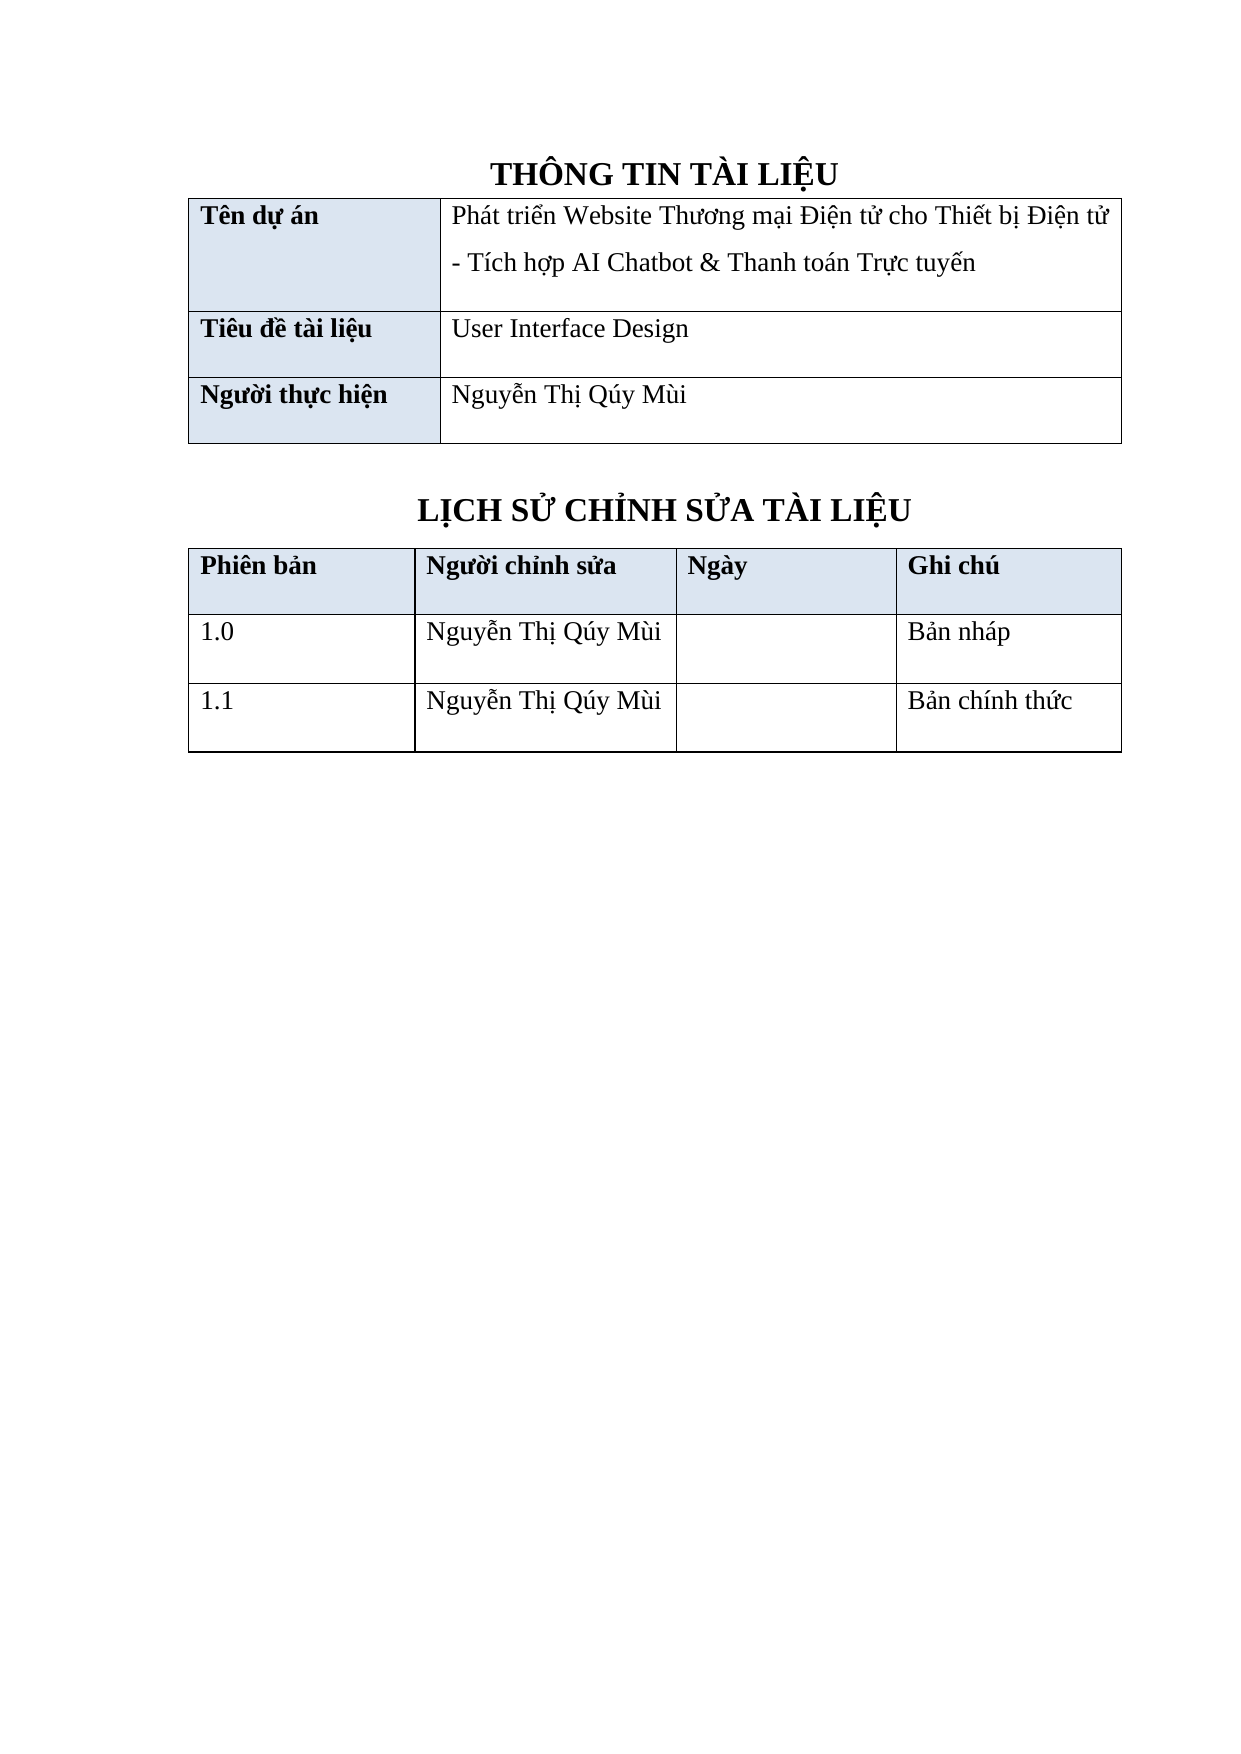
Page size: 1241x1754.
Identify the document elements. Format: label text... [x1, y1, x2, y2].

table_cell [677, 684, 896, 751]
table_header Phiên bản [189, 549, 414, 614]
table_cell Nguyễn Thị Qúy Mùi [416, 684, 676, 751]
table_cell Tiêu đề tài liệu [189, 312, 440, 377]
table_cell 1.1 [189, 684, 414, 751]
text THÔNG TIN TÀI LIỆU [177, 154, 1152, 192]
table_cell Bản chính thức [897, 684, 1121, 751]
table_cell 1.0 [189, 615, 414, 683]
table_cell User Interface Design [441, 312, 1121, 377]
table_cell Nguyễn Thị Qúy Mùi [441, 378, 1121, 443]
table_header Tên dự án [189, 199, 440, 311]
table_header Người chỉnh sửa [416, 549, 676, 614]
table_header Phát triển Website Thương mại Điện tử cho Thiết bị Điện tử - Tích hợp AI Chatbot & Thanh toán Trực tuyến [441, 199, 1121, 311]
table_cell Bản nháp [897, 615, 1121, 683]
table_header Ngày [677, 549, 896, 614]
table_cell Nguyễn Thị Qúy Mùi [416, 615, 676, 683]
text LỊCH SỬ CHỈNH SỬA TÀI LIỆU [177, 491, 1152, 529]
table_header Ghi chú [897, 549, 1121, 614]
table_cell [677, 615, 896, 683]
table_cell Người thực hiện [189, 378, 440, 443]
